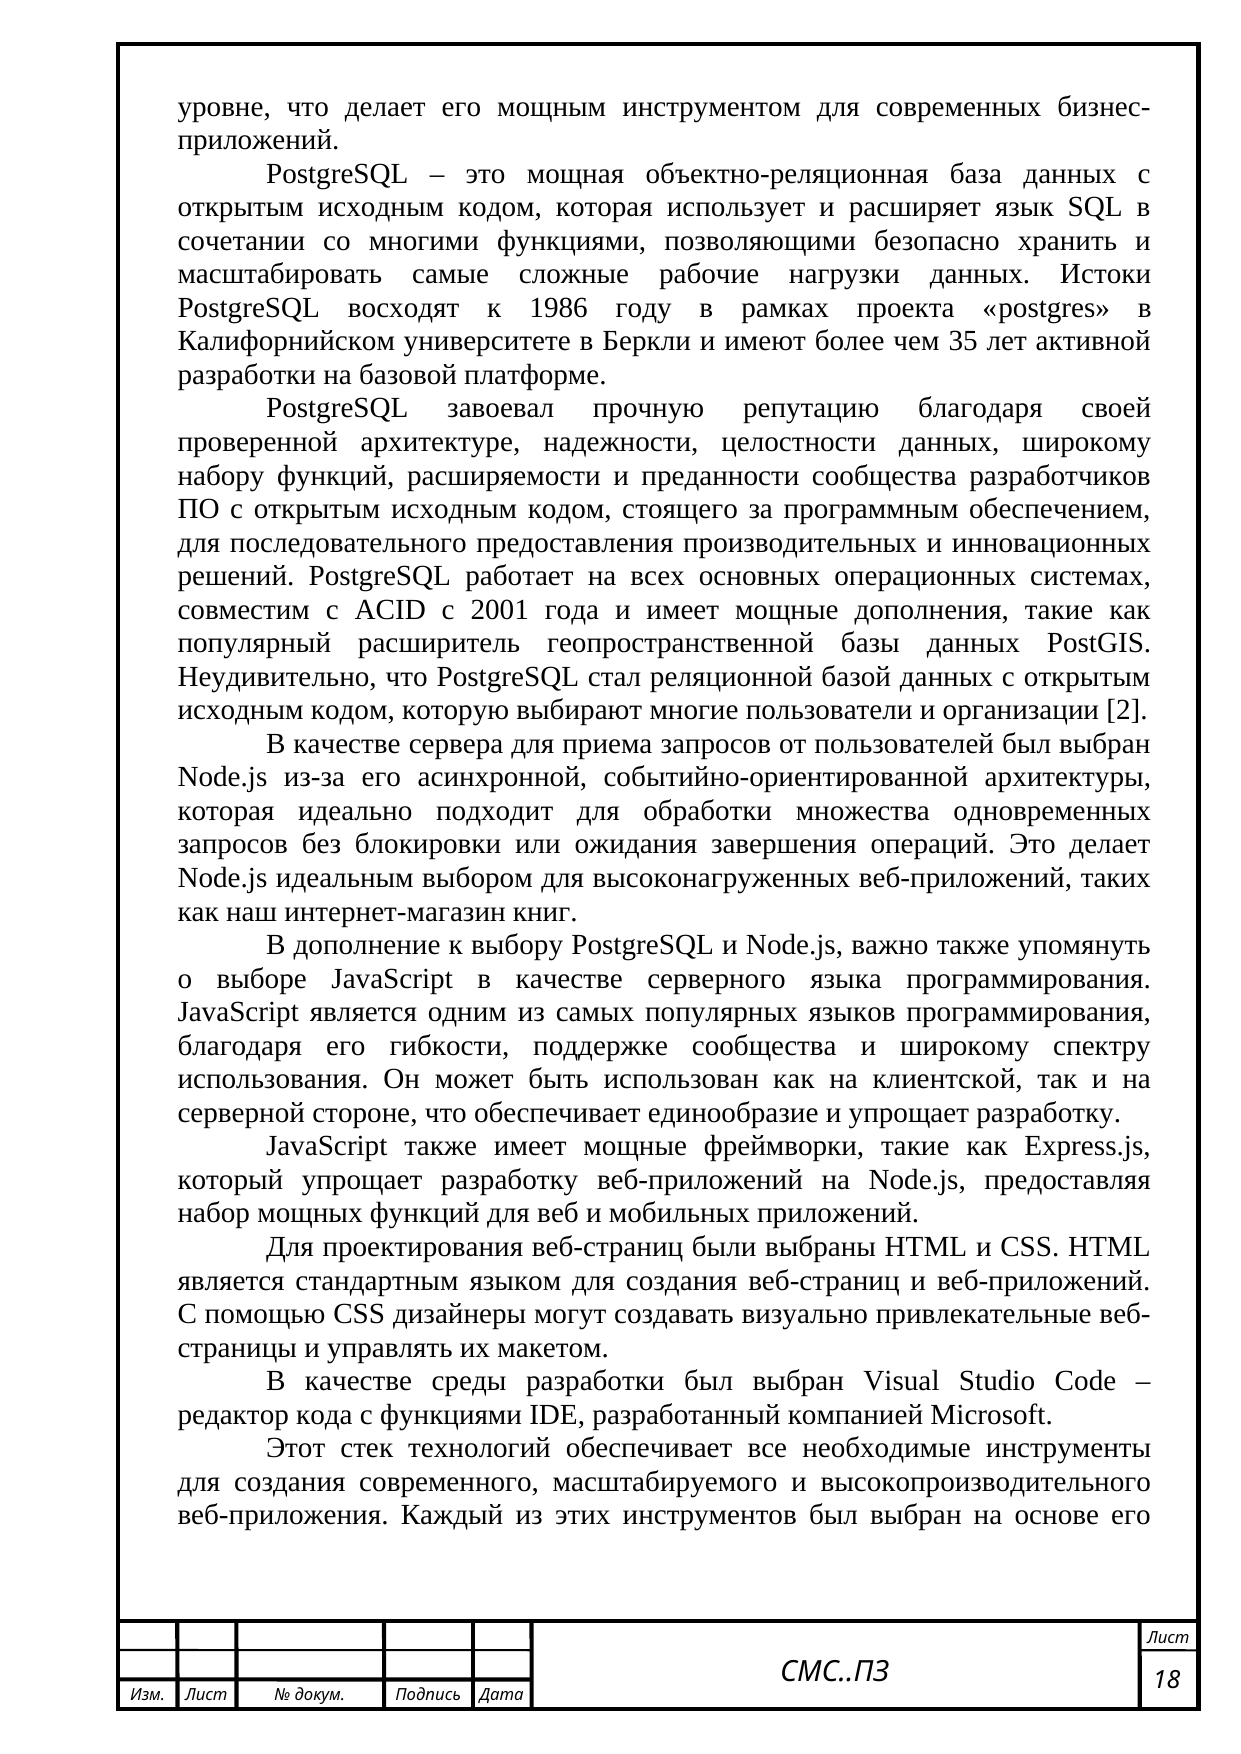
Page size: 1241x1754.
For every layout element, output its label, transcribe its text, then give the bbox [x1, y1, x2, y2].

list PostgreSQL – это мощная объектно-реляционная база данных с открытым исходным кодом, которая использует и расширяет язык SQL в сочетании со многими функциями, позволяющими безопасно хранить и масштабировать самые сложные рабочие нагрузки данных. Истоки PostgreSQL восходят к 1986 году в рамках проекта «postgres» в Калифорнийском университете в Беркли и имеют более чем 35 лет активной разработки на базовой платформе. [177, 156, 1152, 391]
list PostgreSQL завоевал прочную репутацию благодаря своей проверенной архитектуре, надежности, целостности данных, широкому набору функций, расширяемости и преданности сообщества разработчиков ПО с открытым исходным кодом, стоящего за программным обеспечением, для последовательного предоставления производительных и инновационных решений. PostgreSQL работает на всех основных операционных системах, совместим с ACID с 2001 года и имеет мощные дополнения, такие как популярный расширитель геопространственной базы данных PostGIS. Неудивительно, что PostgreSQL стал реляционной базой данных с открытым исходным кодом, которую выбирают многие пользователи и организации [2]. [177, 391, 1152, 726]
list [177, 89, 1152, 156]
list В качестве сервера для приема запросов от пользователей был выбран Node.js из-за его асинхронной, событийно-ориентированной архитектуры, которая идеально подходит для обработки множества одновременных запросов без блокировки или ожидания завершения операций. Это делает Node.js идеальным выбором для высоконагруженных веб-приложений, таких как наш интернет-магазин книг. [177, 726, 1152, 927]
list В качестве среды разработки был выбран Visual Studio Code – редактор кода с функциями IDE, разработанный компанией Microsoft. [177, 1363, 1152, 1430]
list JavaScript также имеет мощные фреймворки, такие как Express.js, который упрощает разработку веб-приложений на Node.js, предоставляя набор мощных функций для веб и мобильных приложений. [177, 1128, 1152, 1229]
list Для проектирования веб-страниц были выбраны HTML и CSS. HTML является стандартным языком для создания веб-страниц и веб-приложений. С помощью CSS дизайнеры могут создавать визуально привлекательные веб-страницы и управлять их макетом. [177, 1229, 1152, 1363]
list В дополнение к выбору PostgreSQL и Node.js, важно также упомянуть о выборе JavaScript в качестве серверного языка программирования. JavaScript является одним из самых популярных языков программирования, благодаря его гибкости, поддержке сообщества и широкому спектру использования. Он может быть использован как на клиентской, так и на серверной стороне, что обеспечивает единообразие и упрощает разработку. [177, 927, 1152, 1128]
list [177, 1430, 1152, 1531]
